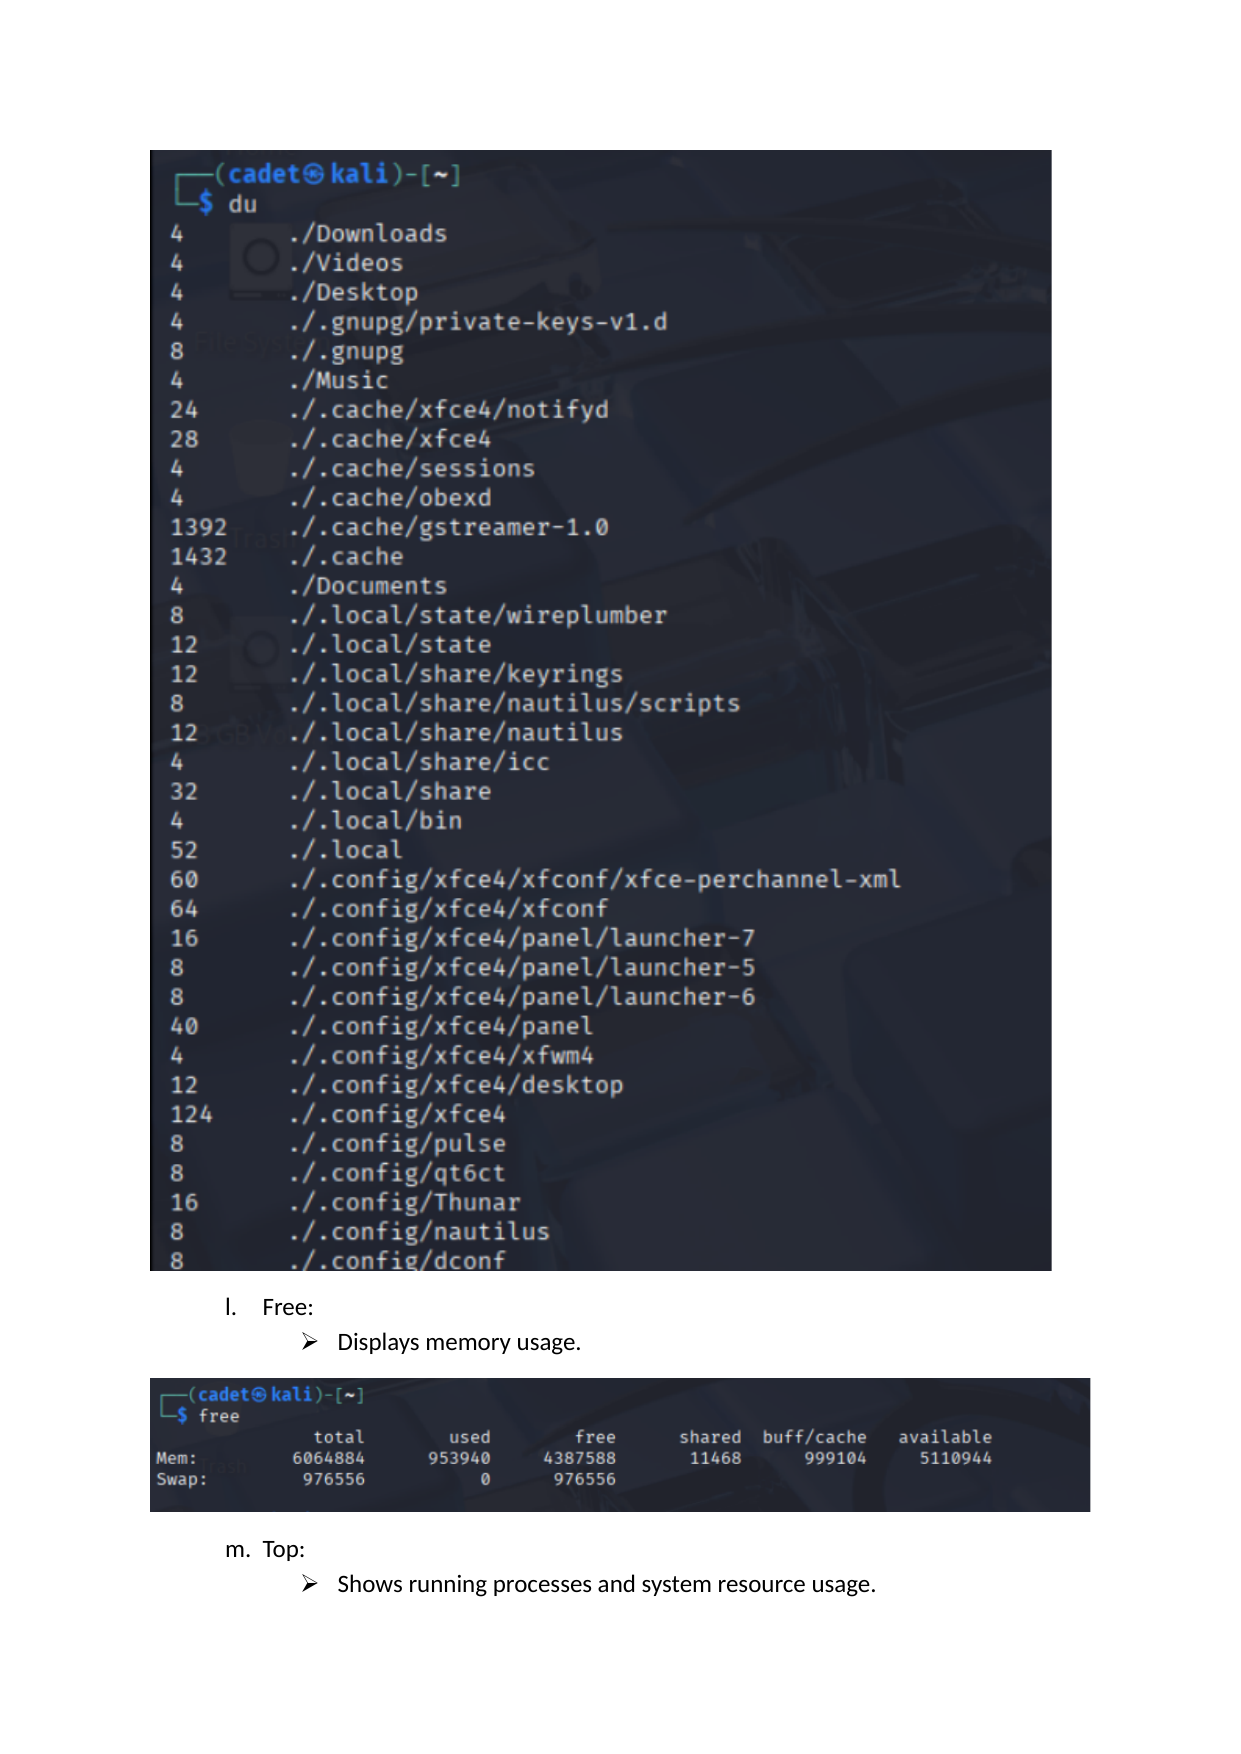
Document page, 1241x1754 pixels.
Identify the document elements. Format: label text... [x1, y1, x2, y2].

list Free: [225, 1292, 1090, 1322]
picture [150, 1378, 1091, 1512]
picture [150, 150, 1052, 1271]
list Displays memory usage. [300, 1327, 1090, 1357]
list Shows running processes and system resource usage. [300, 1568, 1090, 1599]
list Top: [225, 1533, 1090, 1564]
